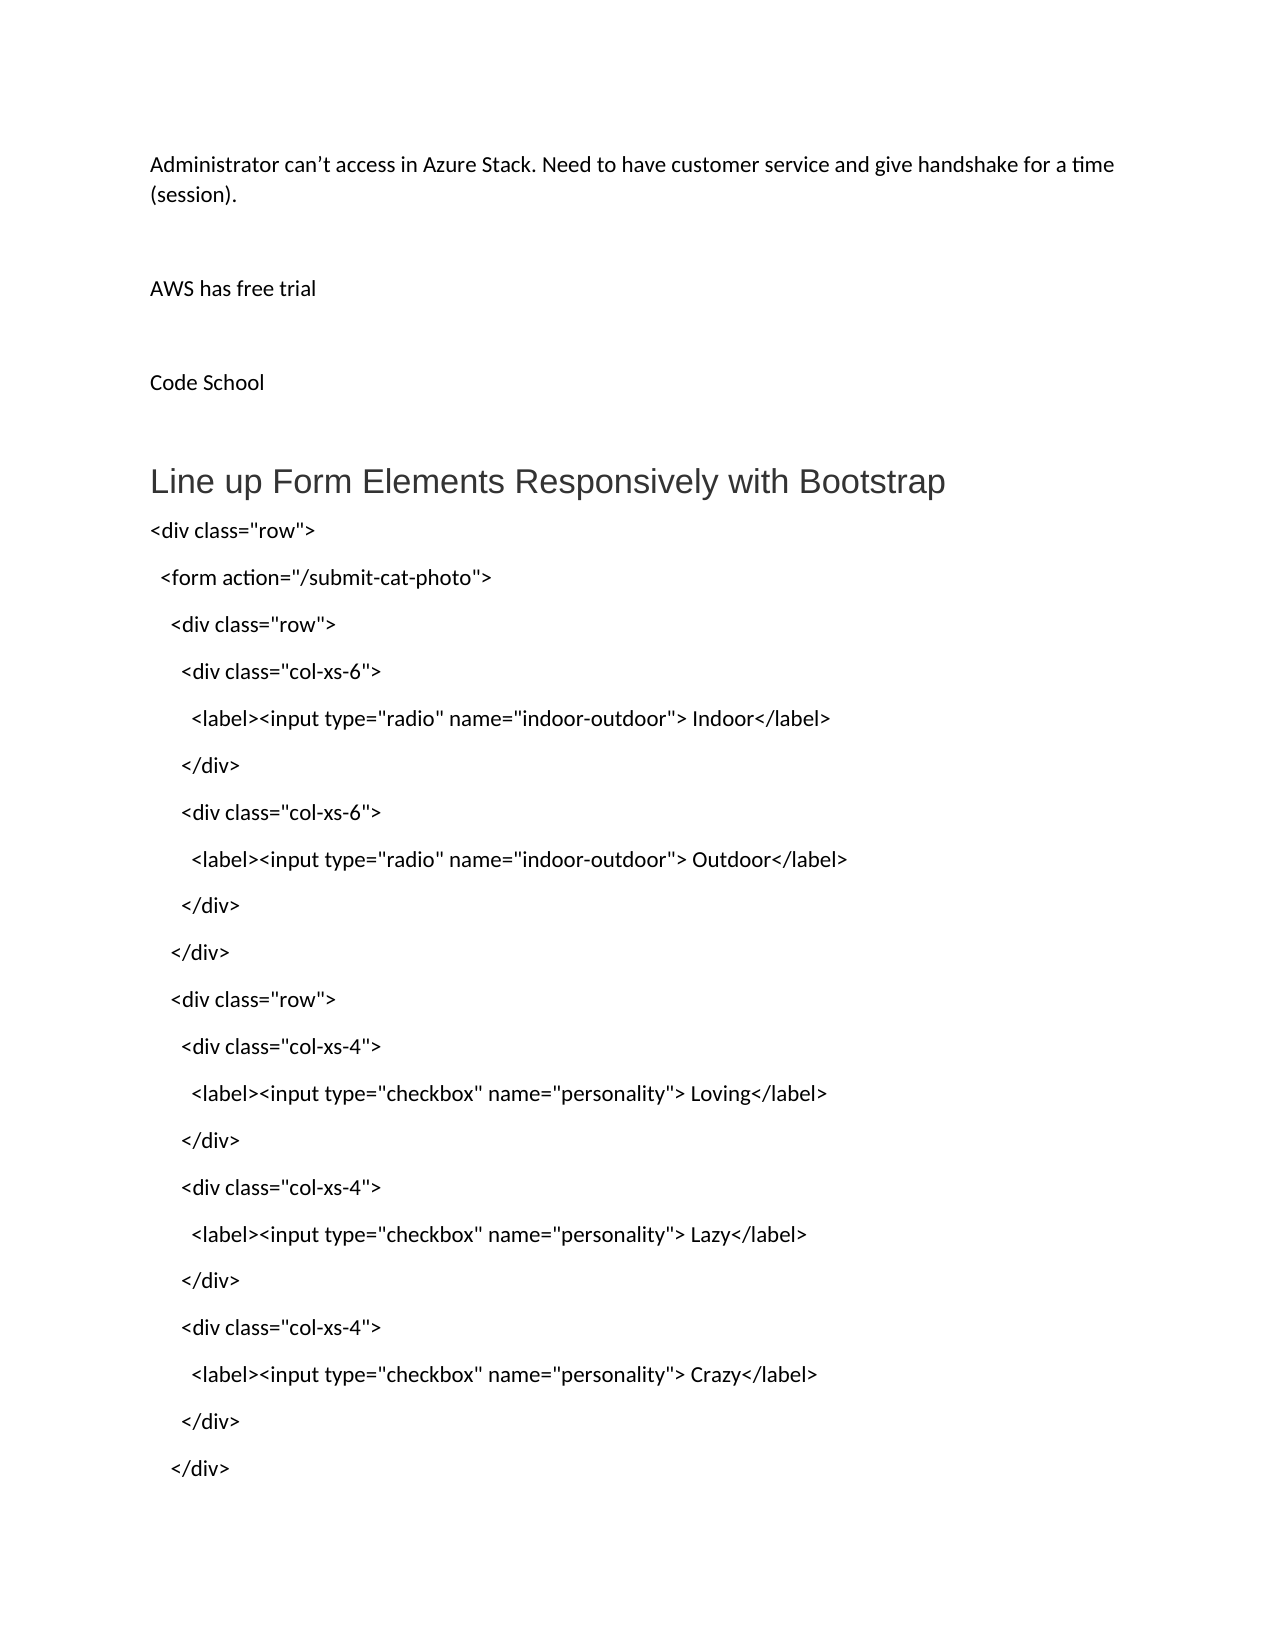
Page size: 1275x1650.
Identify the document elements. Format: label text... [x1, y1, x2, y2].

text </div> [150, 1267, 1125, 1295]
text <div class="row"> [150, 610, 1125, 638]
text <div class="col-xs-4"> [150, 1313, 1125, 1342]
text <label><input type="radio" name="indoor-outdoor"> Outdoor</label> [150, 845, 1125, 873]
text <div class="col-xs-4"> [150, 1173, 1125, 1201]
text </div> [150, 751, 1125, 779]
text <label><input type="checkbox" name="personality"> Crazy</label> [150, 1360, 1125, 1388]
text </div> [150, 1407, 1125, 1435]
text <div class="col-xs-4"> [150, 1032, 1125, 1060]
text <div class="row"> [150, 985, 1125, 1013]
text <label><input type="checkbox" name="personality"> Lazy</label> [150, 1220, 1125, 1248]
text Administrator can’t access in Azure Stack. Need to have customer service and give handshake for a time (session). [150, 150, 1125, 208]
text <label><input type="radio" name="indoor-outdoor"> Indoor</label> [150, 704, 1125, 732]
text Code School [150, 368, 1125, 396]
text <div class="row"> [150, 517, 1125, 545]
text <form action="/submit-cat-photo"> [150, 563, 1125, 592]
text </div> [150, 1126, 1125, 1154]
subtitle Line up Form Elements Responsively with Bootstrap [150, 461, 1125, 501]
text </div> [150, 938, 1125, 967]
text </div> [150, 892, 1125, 920]
text </div> [150, 1454, 1125, 1482]
text <div class="col-xs-6"> [150, 657, 1125, 685]
text <div class="col-xs-6"> [150, 798, 1125, 826]
text <label><input type="checkbox" name="personality"> Loving</label> [150, 1079, 1125, 1107]
text AWS has free trial [150, 274, 1125, 302]
